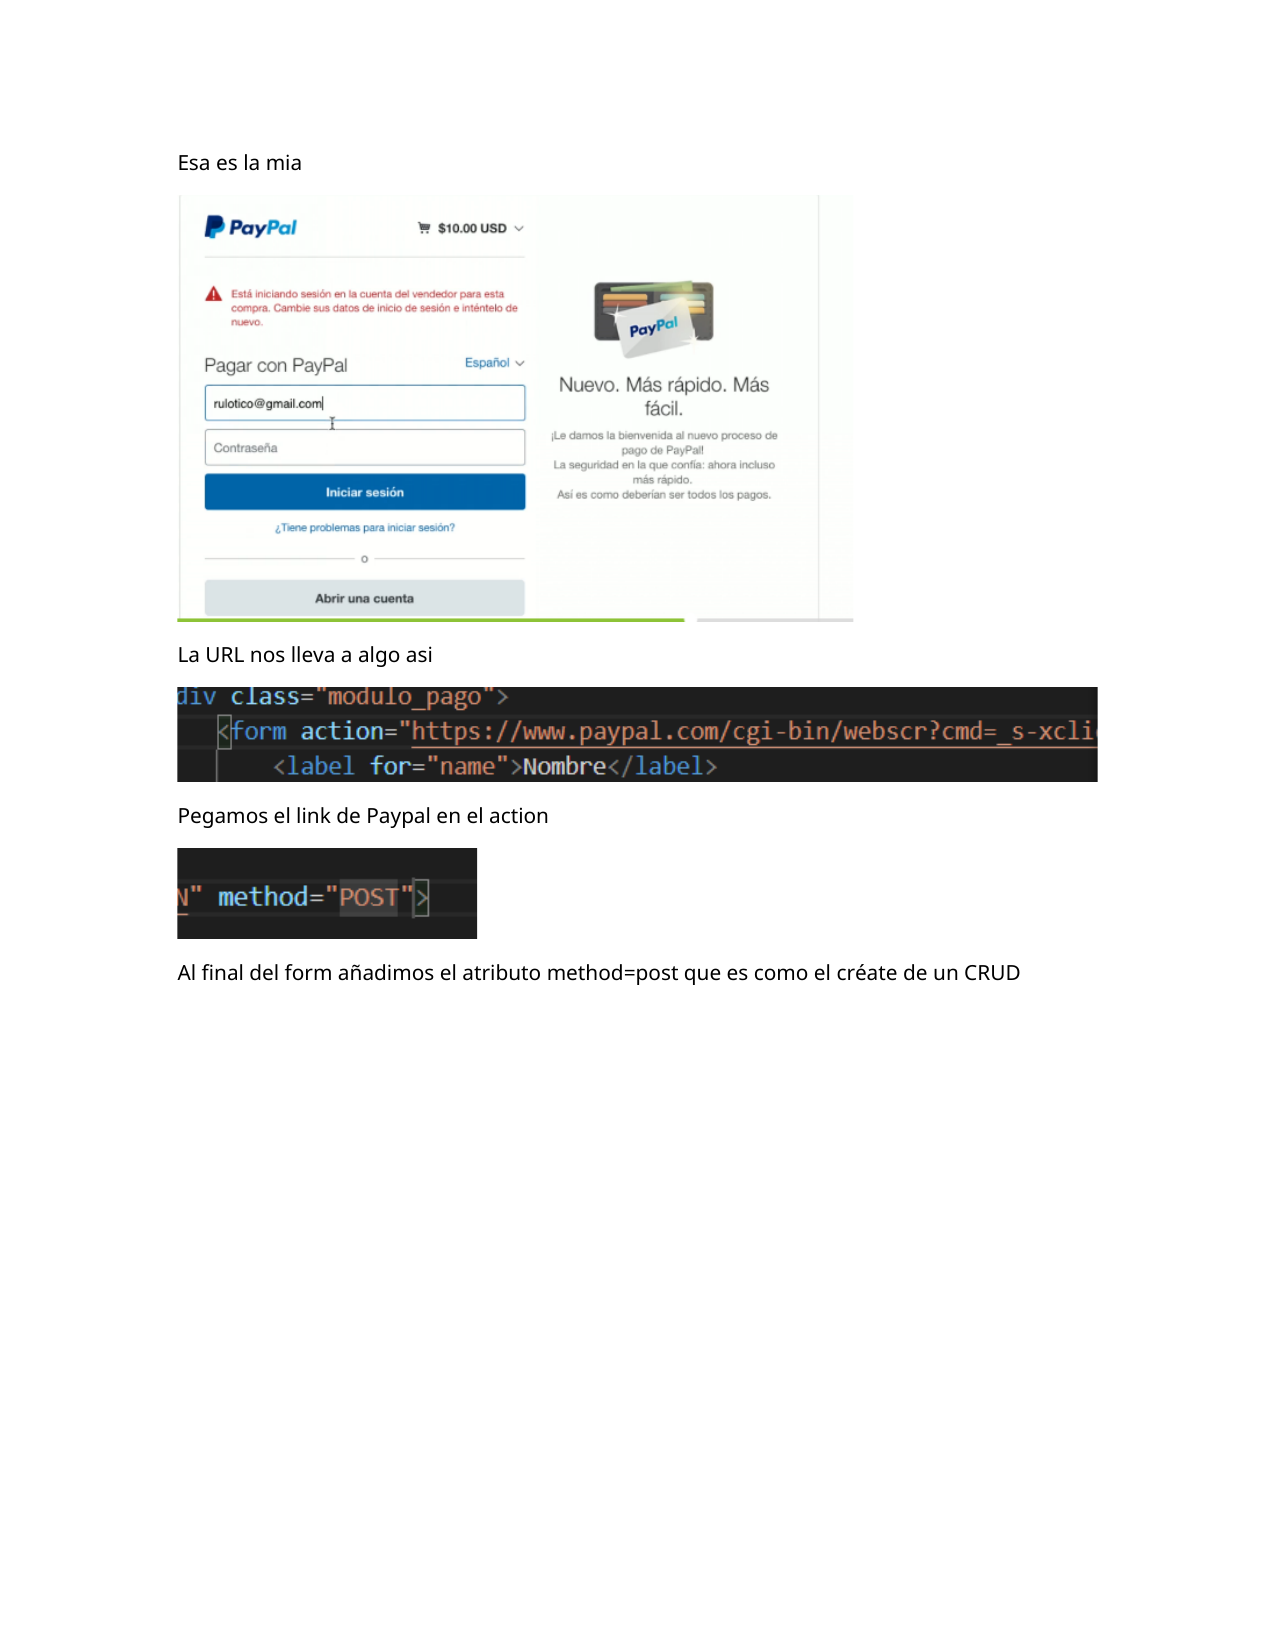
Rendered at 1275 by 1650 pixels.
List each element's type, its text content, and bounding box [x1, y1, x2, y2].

text Esa es la mia [177, 148, 1098, 176]
picture [177, 195, 854, 622]
text Pegamos el link de Paypal en el action [177, 801, 1098, 829]
text La URL nos lleva a algo asi [177, 641, 1098, 669]
text Al final del form añadimos el atributo method=post que es como el créate de un CRUD [177, 958, 1098, 986]
picture [177, 687, 1098, 782]
picture [177, 848, 478, 939]
